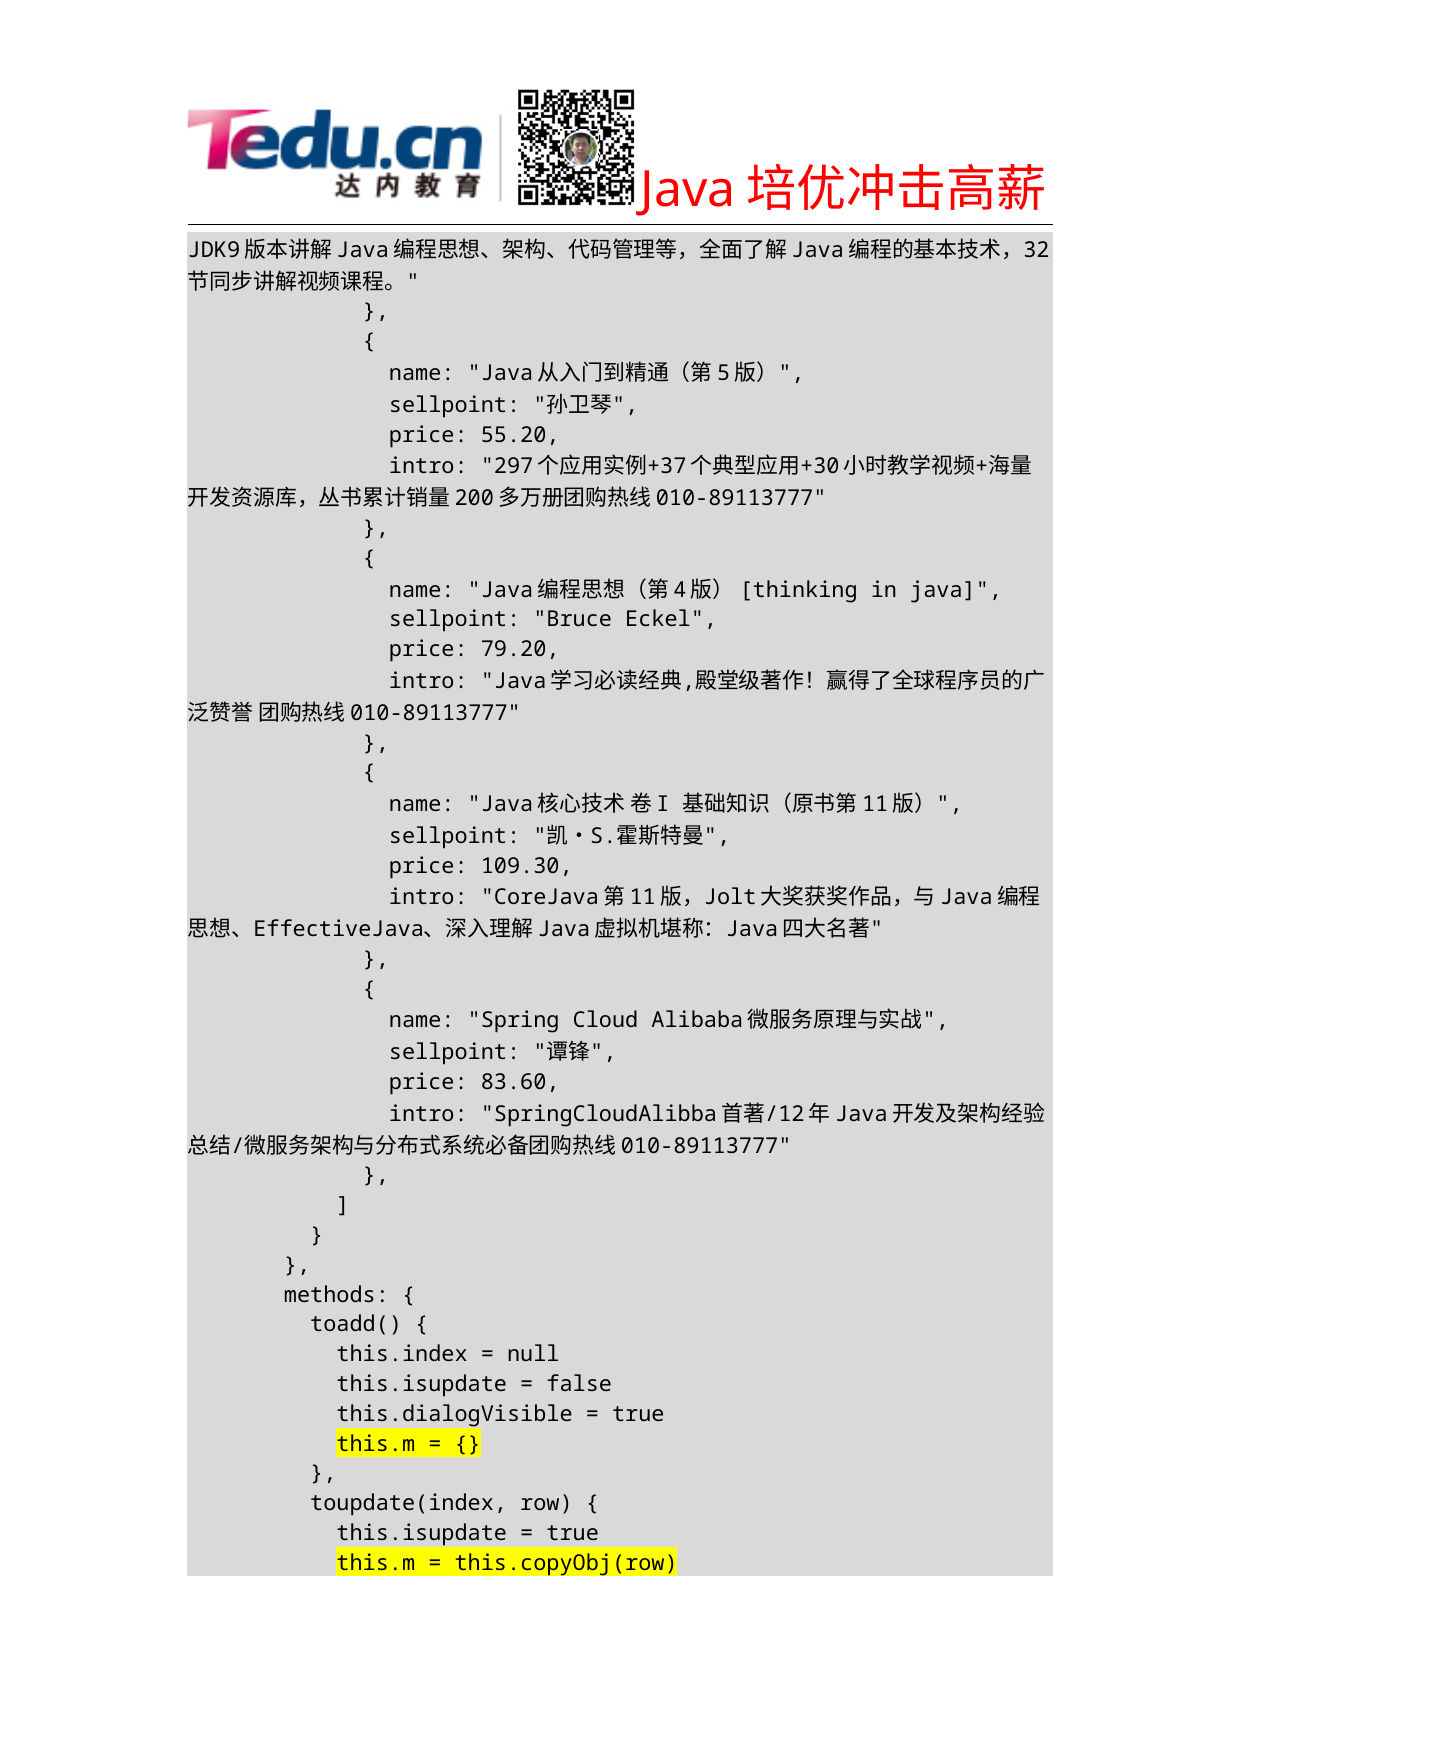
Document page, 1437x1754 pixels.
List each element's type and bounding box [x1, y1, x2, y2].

picture [187, 103, 507, 207]
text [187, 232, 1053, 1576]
picture [516, 88, 636, 207]
